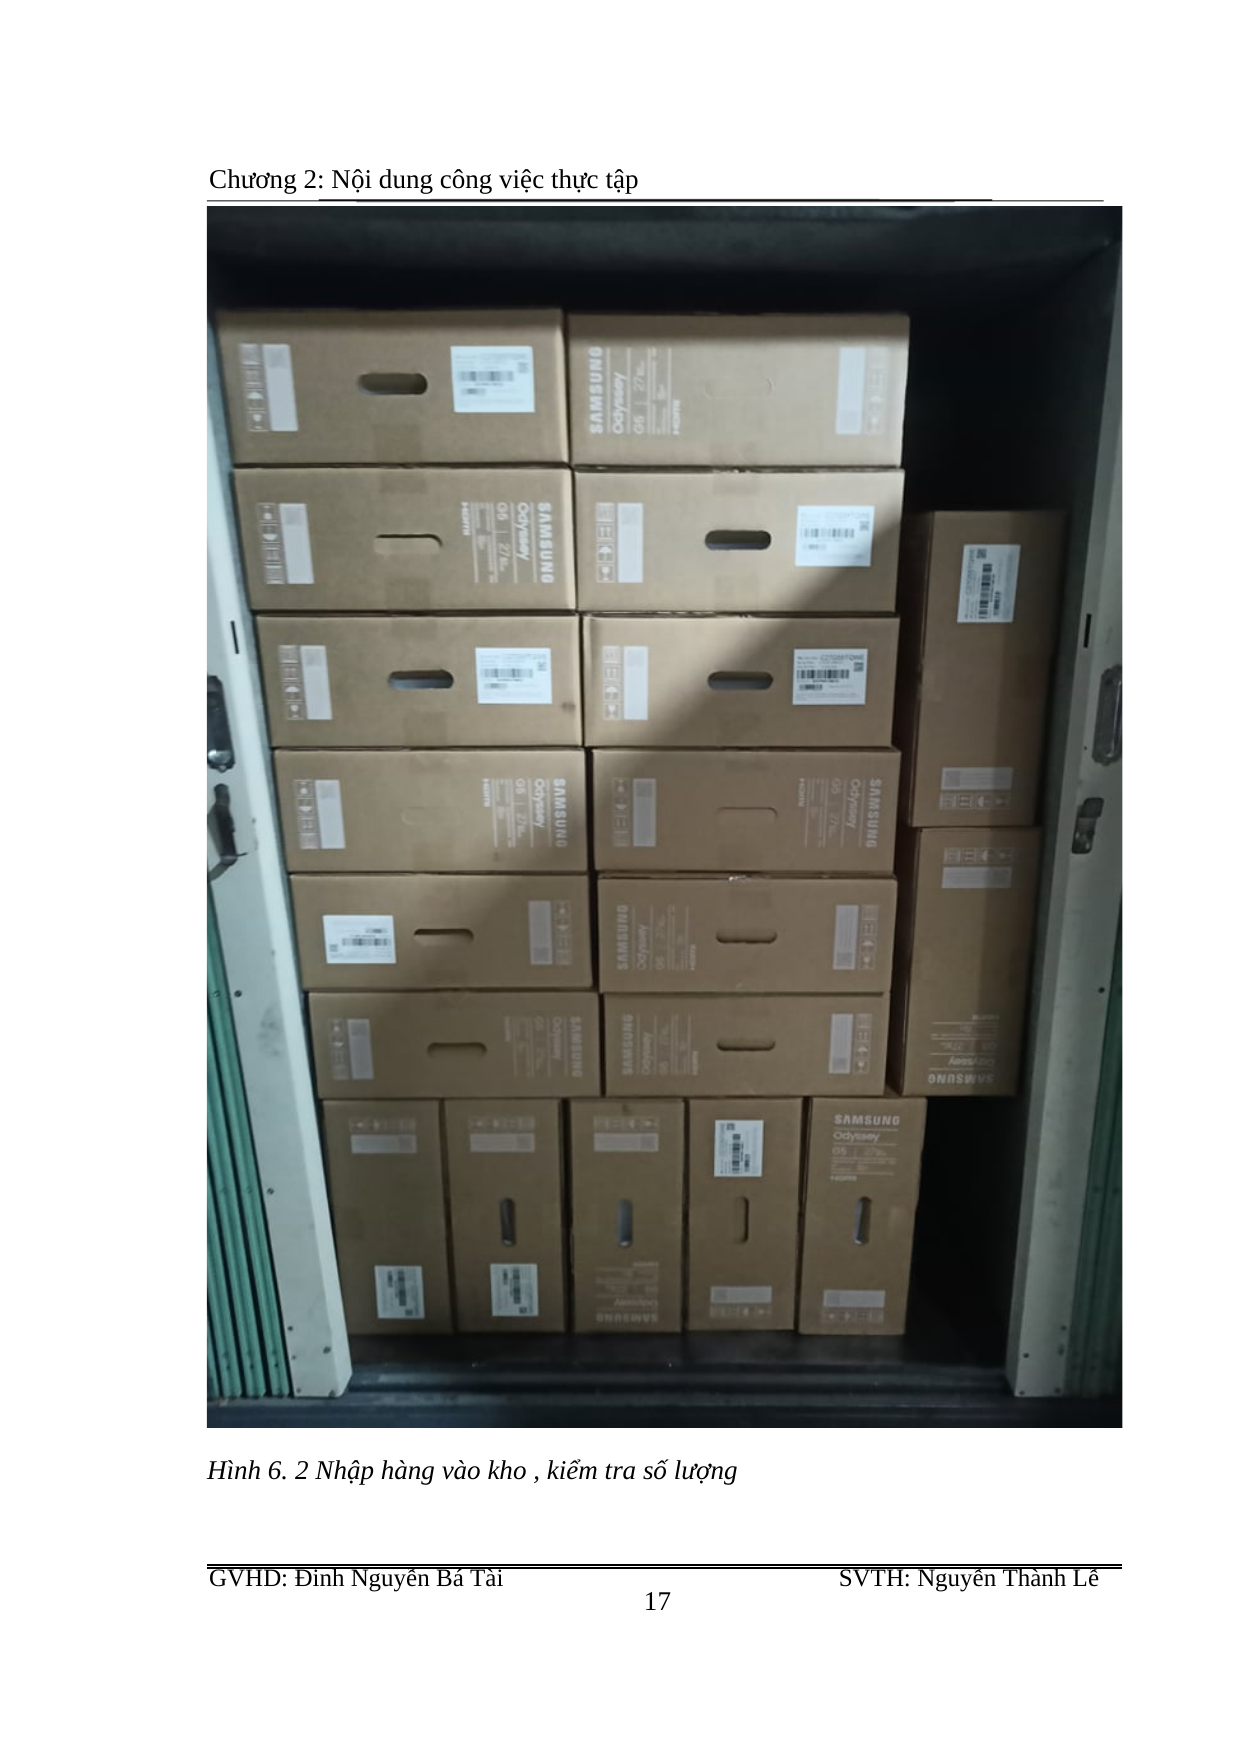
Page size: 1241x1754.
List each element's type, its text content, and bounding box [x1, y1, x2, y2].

picture [206, 206, 1123, 1428]
text Hình 6. 2 Nhập hàng vào kho , kiểm tra số lượng [207, 1454, 1122, 1485]
picture [206, 195, 1104, 203]
